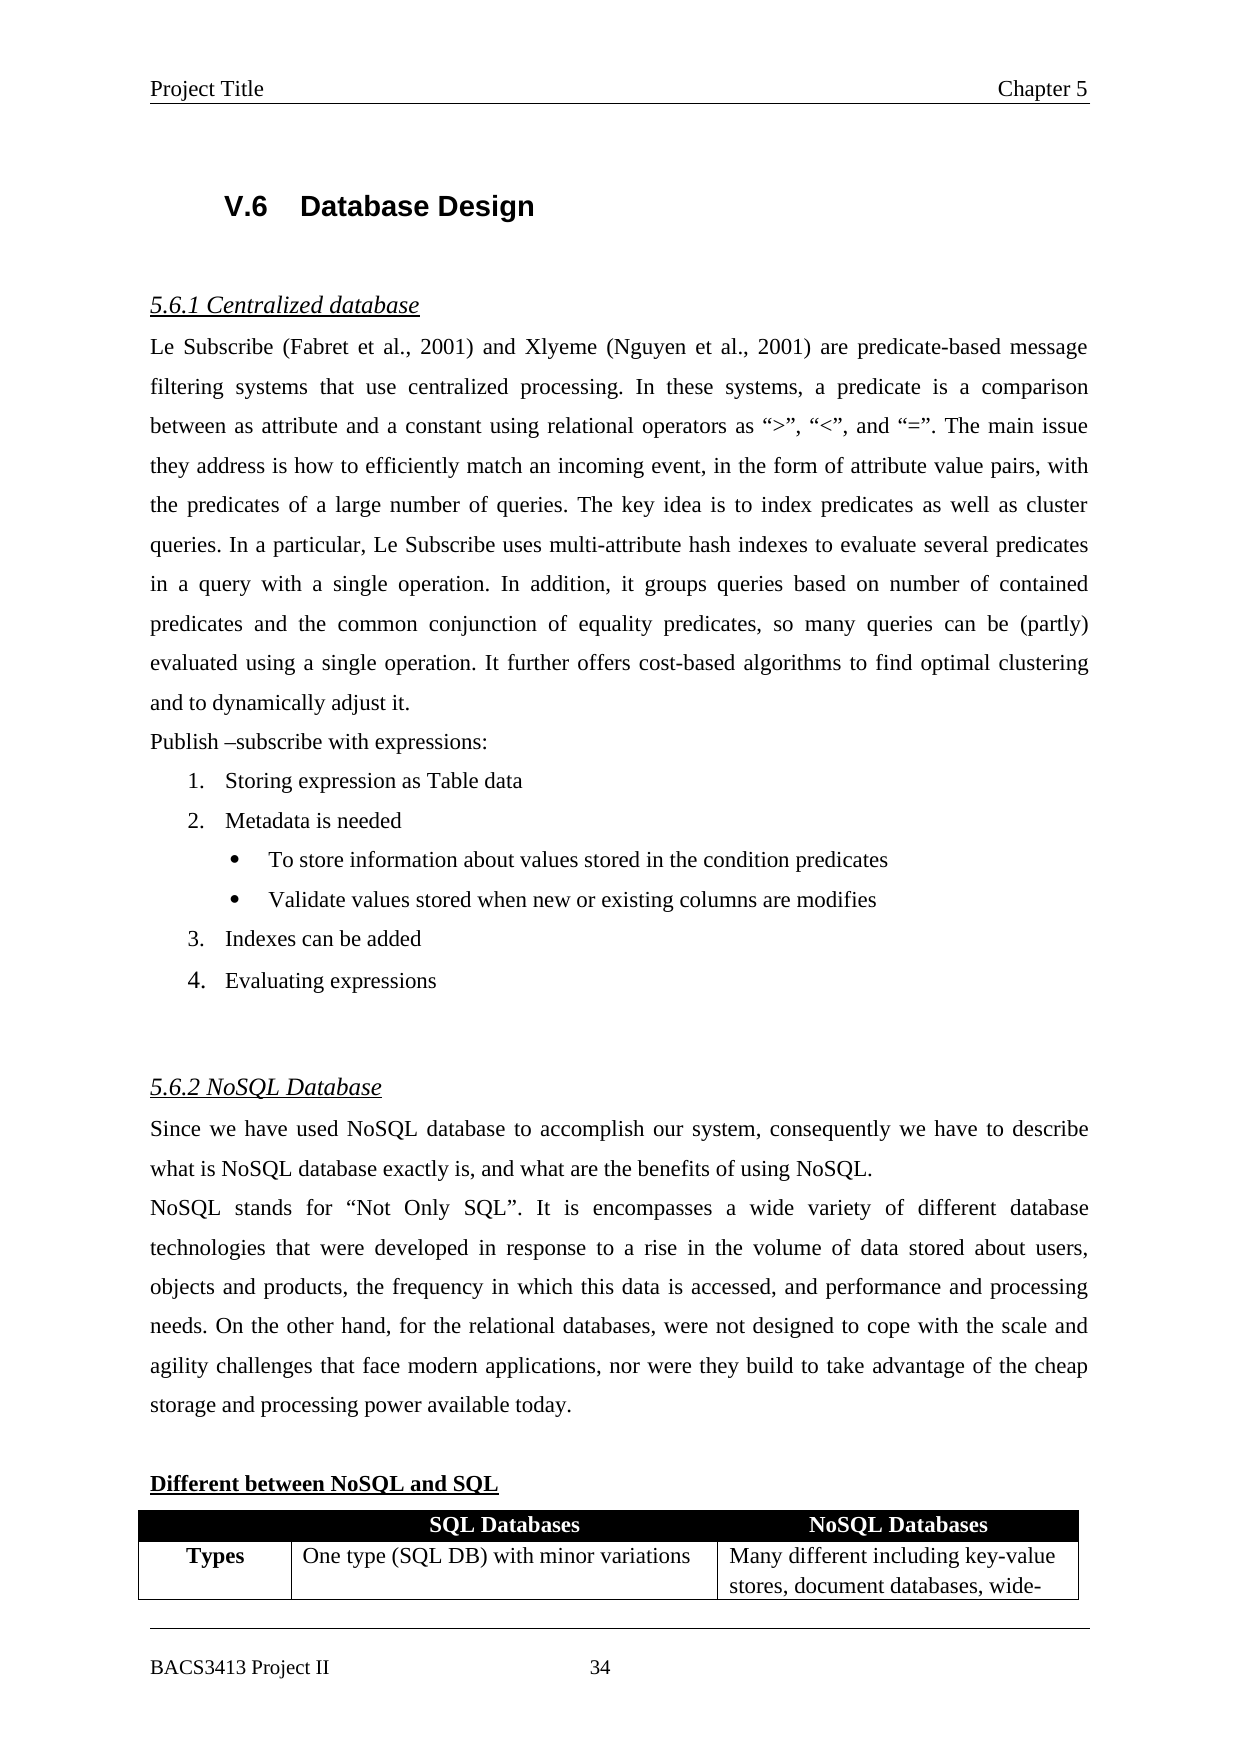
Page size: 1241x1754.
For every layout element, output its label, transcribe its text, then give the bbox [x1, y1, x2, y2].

text Since we have used NoSQL database to accomplish our system, consequently we have to describe what is NoSQL database exactly is, and what are the benefits of using NoSQL. [150, 1115, 1090, 1181]
list Storing expression as Table data [187, 767, 1090, 794]
table_header NoSQL Databases [718, 1511, 1078, 1541]
text Publish –subscribe with expressions: [150, 728, 1090, 754]
list Evaluating expressions [187, 965, 1090, 994]
list To store information about values stored in the condition predicates [231, 846, 1090, 873]
text 5.6.2 NoSQL Database [150, 1072, 1090, 1101]
text NoSQL stands for “Not Only SQL”. It is encompasses a wide variety of different database technologies that were developed in response to a rise in the volume of data stored about users, objects and products, the frequency in which this data is accessed, and performance and processing needs. On the other hand, for the relational databases, were not designed to cope with the scale and agility challenges that face modern applications, nor were they build to take advantage of the cheap storage and processing power available today. [150, 1194, 1090, 1418]
table_header [139, 1511, 291, 1541]
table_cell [718, 1542, 1078, 1599]
list Validate values stored when new or existing columns are modifies [231, 886, 1090, 912]
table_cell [292, 1542, 717, 1599]
text 5.6.1 Centralized database [150, 290, 1090, 319]
list Indexes can be added [187, 925, 1090, 952]
text Le Subscribe (Fabret et al., 2001) and Xlyeme (Nguyen et al., 2001) are predicate-based message filtering systems that use centralized processing. In these systems, a predicate is a comparison between as attribute and a constant using relational operators as “>”, “<”, and “=”. The main issue they address is how to efficiently match an incoming event, in the form of attribute value pairs, with the predicates of a large number of queries. The key idea is to index predicates as well as cluster queries. In a particular, Le Subscribe uses multi-attribute hash indexes to evaluate several predicates in a query with a single operation. In addition, it groups queries based on number of contained predicates and the common conjunction of equality predicates, so many queries can be (partly) evaluated using a single operation. It further offers cost-based algorithms to find optimal clustering and to dynamically adjust it. [150, 333, 1090, 715]
text Different between NoSQL and SQL [150, 1470, 1090, 1497]
table_cell Types [139, 1542, 291, 1599]
list Database Design [224, 189, 1090, 223]
list Metadata is needed [187, 807, 1090, 833]
table_header SQL Databases [292, 1511, 717, 1541]
